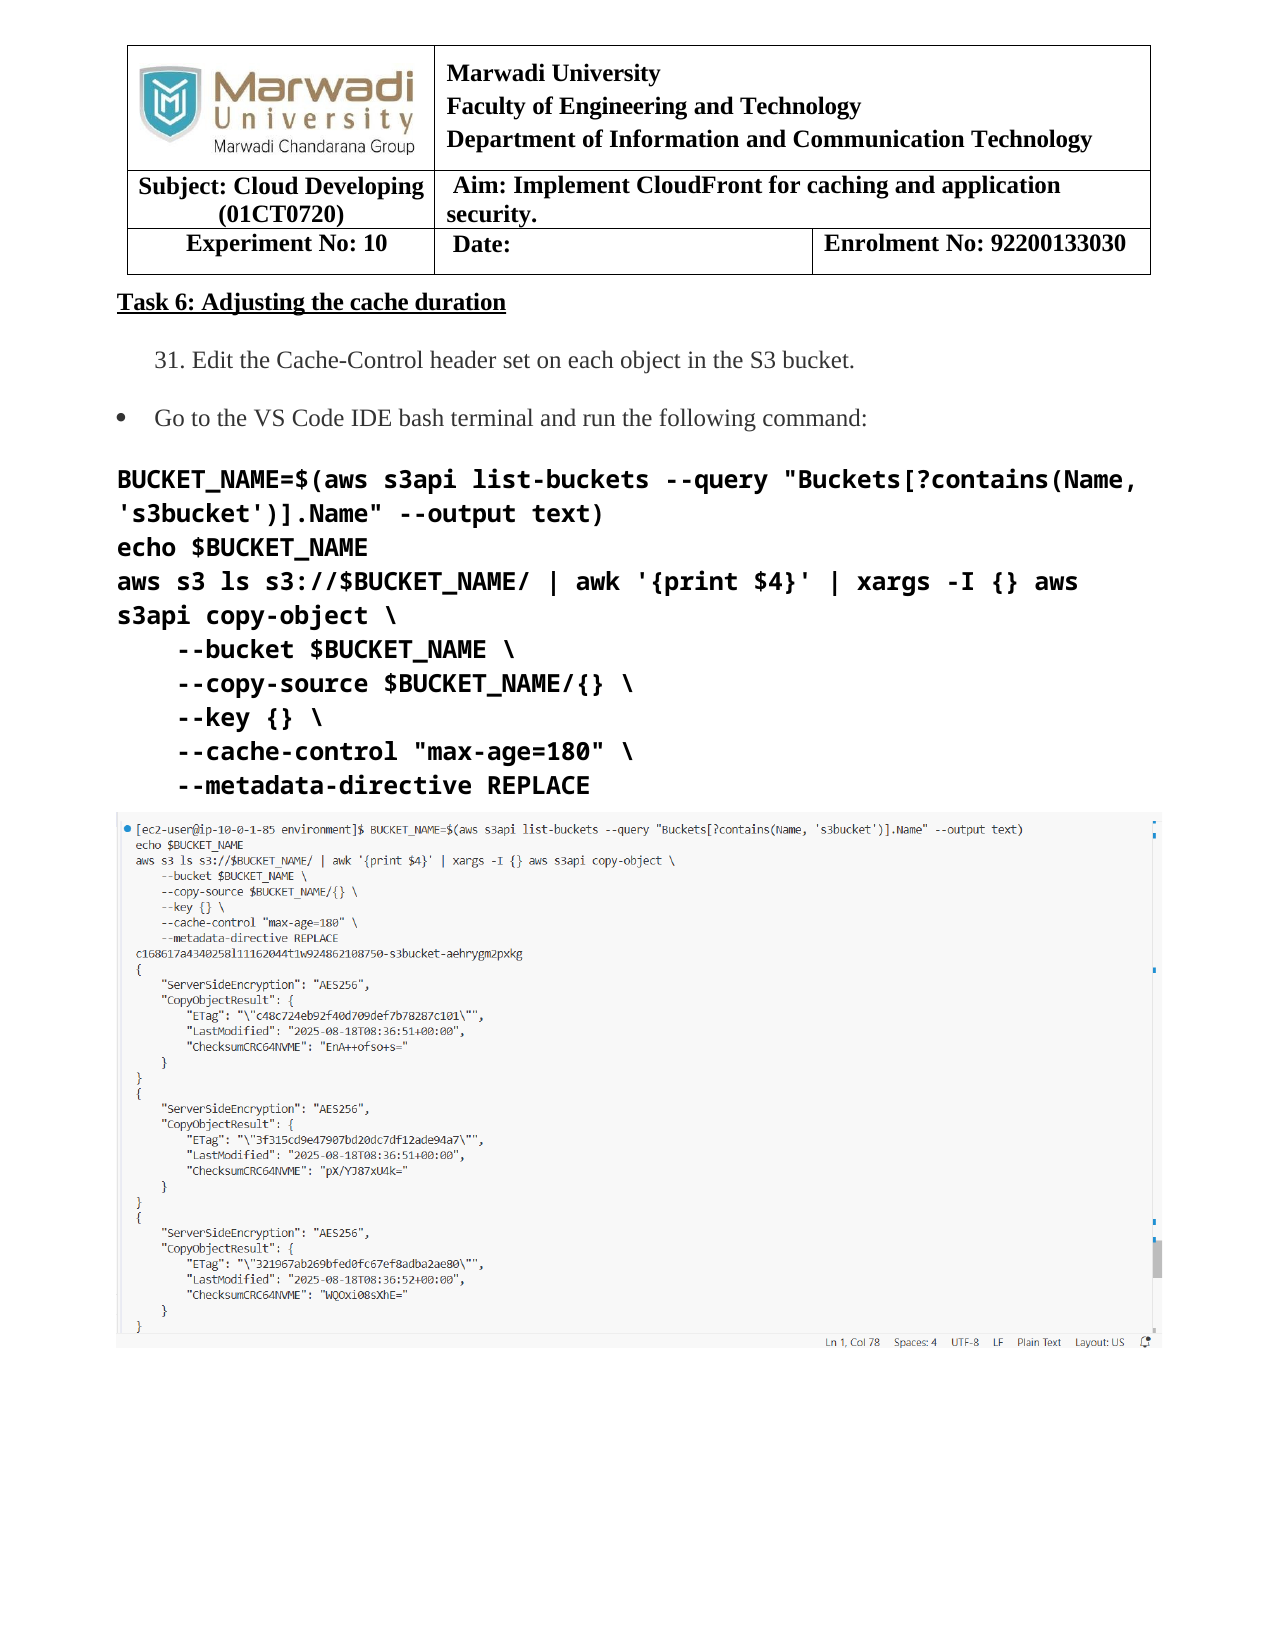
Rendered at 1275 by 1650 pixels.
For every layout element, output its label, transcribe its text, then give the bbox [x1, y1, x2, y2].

list Go to the VS Code IDE bash terminal and run the following command: [117, 403, 1162, 432]
text --key {} \ [117, 700, 1162, 734]
text --copy-source $BUCKET_NAME/{} \ [117, 666, 1162, 700]
text --bucket $BUCKET_NAME \ [117, 632, 1162, 666]
text aws s3 ls s3://$BUCKET_NAME/ | awk '{print $4}' | xargs -I {} aws s3api copy-object \ [117, 563, 1162, 632]
text --metadata-directive REPLACE [117, 768, 1162, 802]
text --cache-control "max-age=180" \ [117, 734, 1162, 768]
text BUCKET_NAME=$(aws s3api list-buckets --query "Buckets[?contains(Name, 's3bucket')].Name" --output text) [117, 461, 1162, 529]
text Task 6: Adjusting the cache duration [117, 287, 1162, 316]
text echo $BUCKET_NAME [117, 529, 1162, 563]
list Edit the Cache-Control header set on each object in the S3 bucket. [154, 345, 1162, 374]
picture [139, 63, 415, 155]
picture [116, 812, 1163, 1348]
